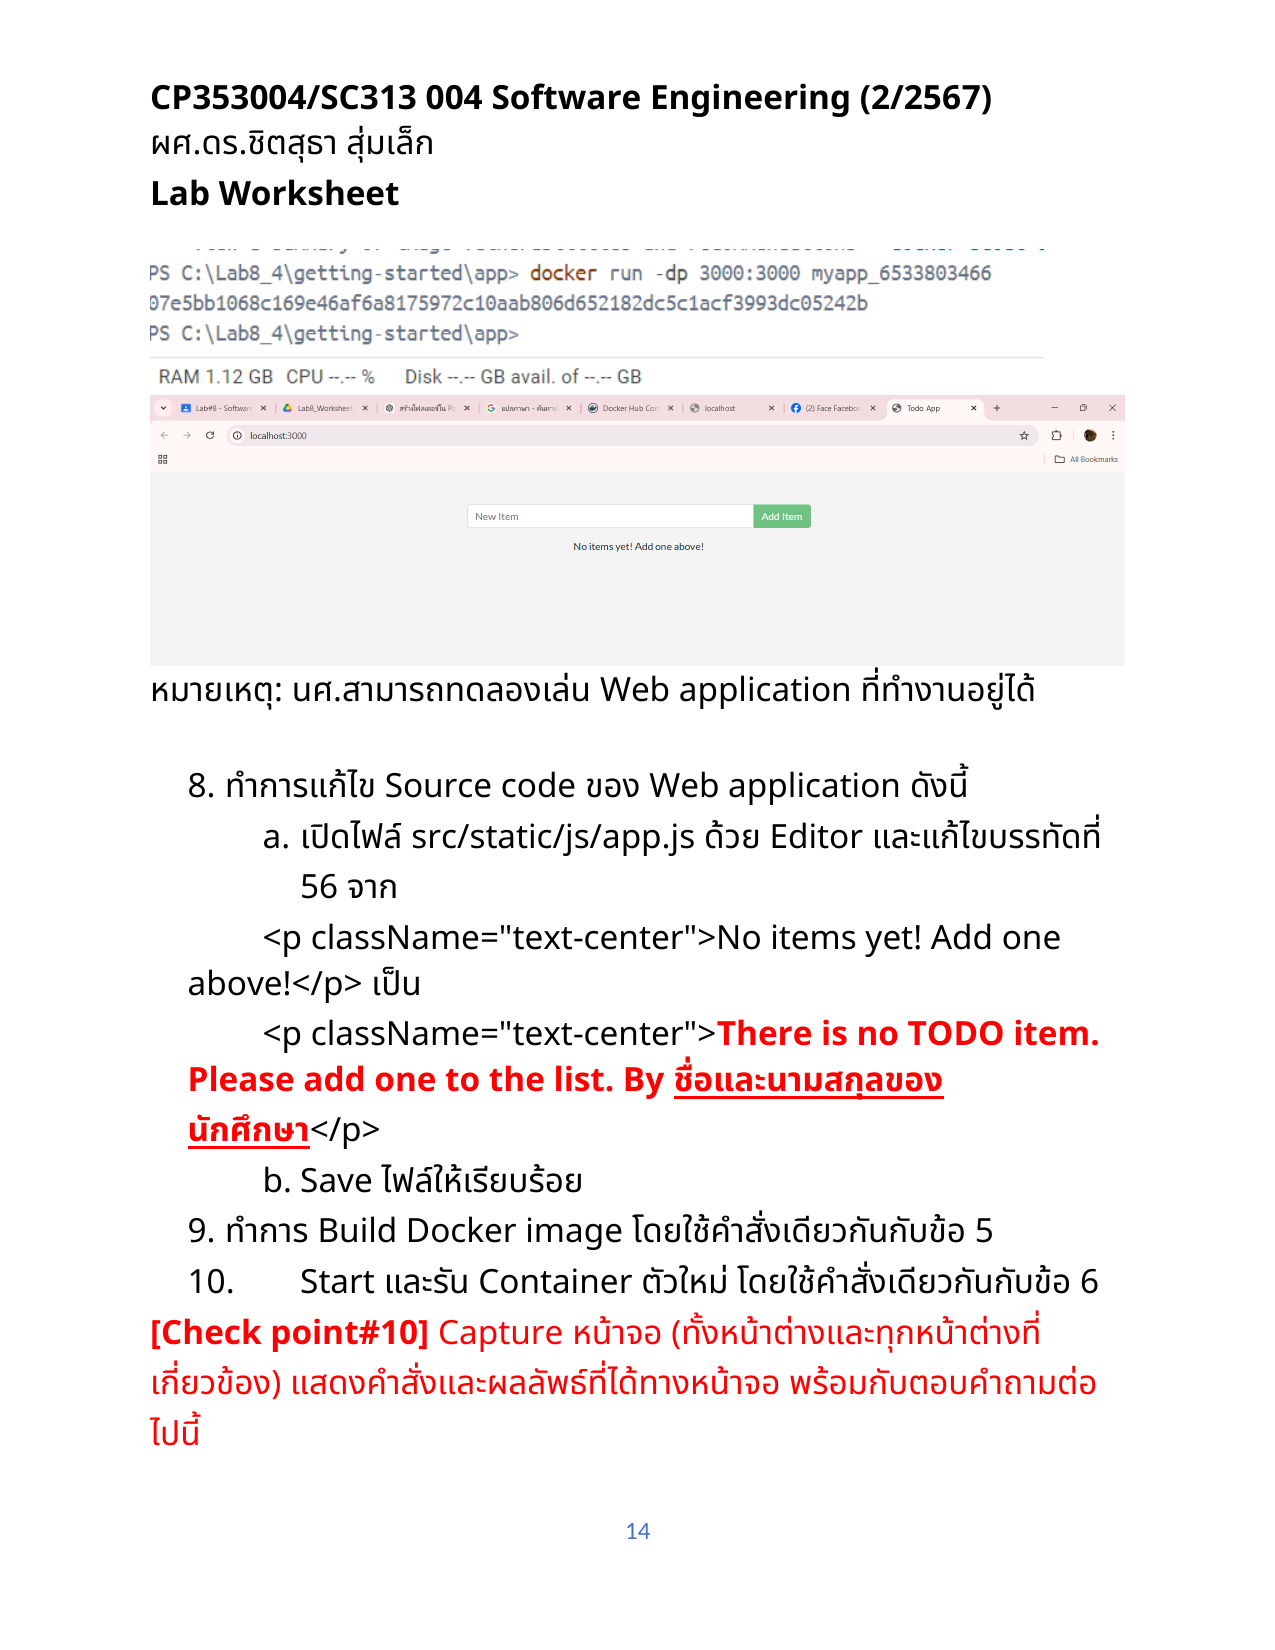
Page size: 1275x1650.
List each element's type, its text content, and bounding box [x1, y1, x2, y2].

picture [150, 249, 1125, 666]
text [Check point#10] Capture หน้าจอ (ทั้งหน้าต่างและทุกหน้าต่างที่เกี่ยวข้อง) แสดงคำสั่งและผลลัพธ์ที่ได้ทางหน้าจอ พร้อมกับตอบคำถามต่อไปนี้ [150, 1308, 1125, 1460]
list ทำการแก้ไข Source code ของ Web application ดังนี้ [187, 762, 1125, 813]
text <p className="text-center">There is no TODO item. Please add one to the list. By ชื่อและนามสกุลของนักศึกษา</p> [187, 1010, 1125, 1157]
text <p className="text-center">No items yet! Add one above!</p> เป็น [187, 914, 1125, 1010]
list ทำการ Build Docker image โดยใช้คำสั่งเดียวกันกับข้อ 5 [187, 1207, 1125, 1258]
list Save ไฟล์ให้เรียบร้อย [262, 1157, 1125, 1207]
list Start และรัน Container ตัวใหม่ โดยใช้คำสั่งเดียวกันกับข้อ 6 [187, 1258, 1125, 1308]
text หมายเหตุ: นศ.สามารถทดลองเล่น Web application ที่ทำงานอยู่ได้ [150, 666, 1125, 717]
list เปิดไฟล์ src/static/js/app.js ด้วย Editor และแก้ไขบรรทัดที่ 56 จาก [262, 813, 1125, 914]
